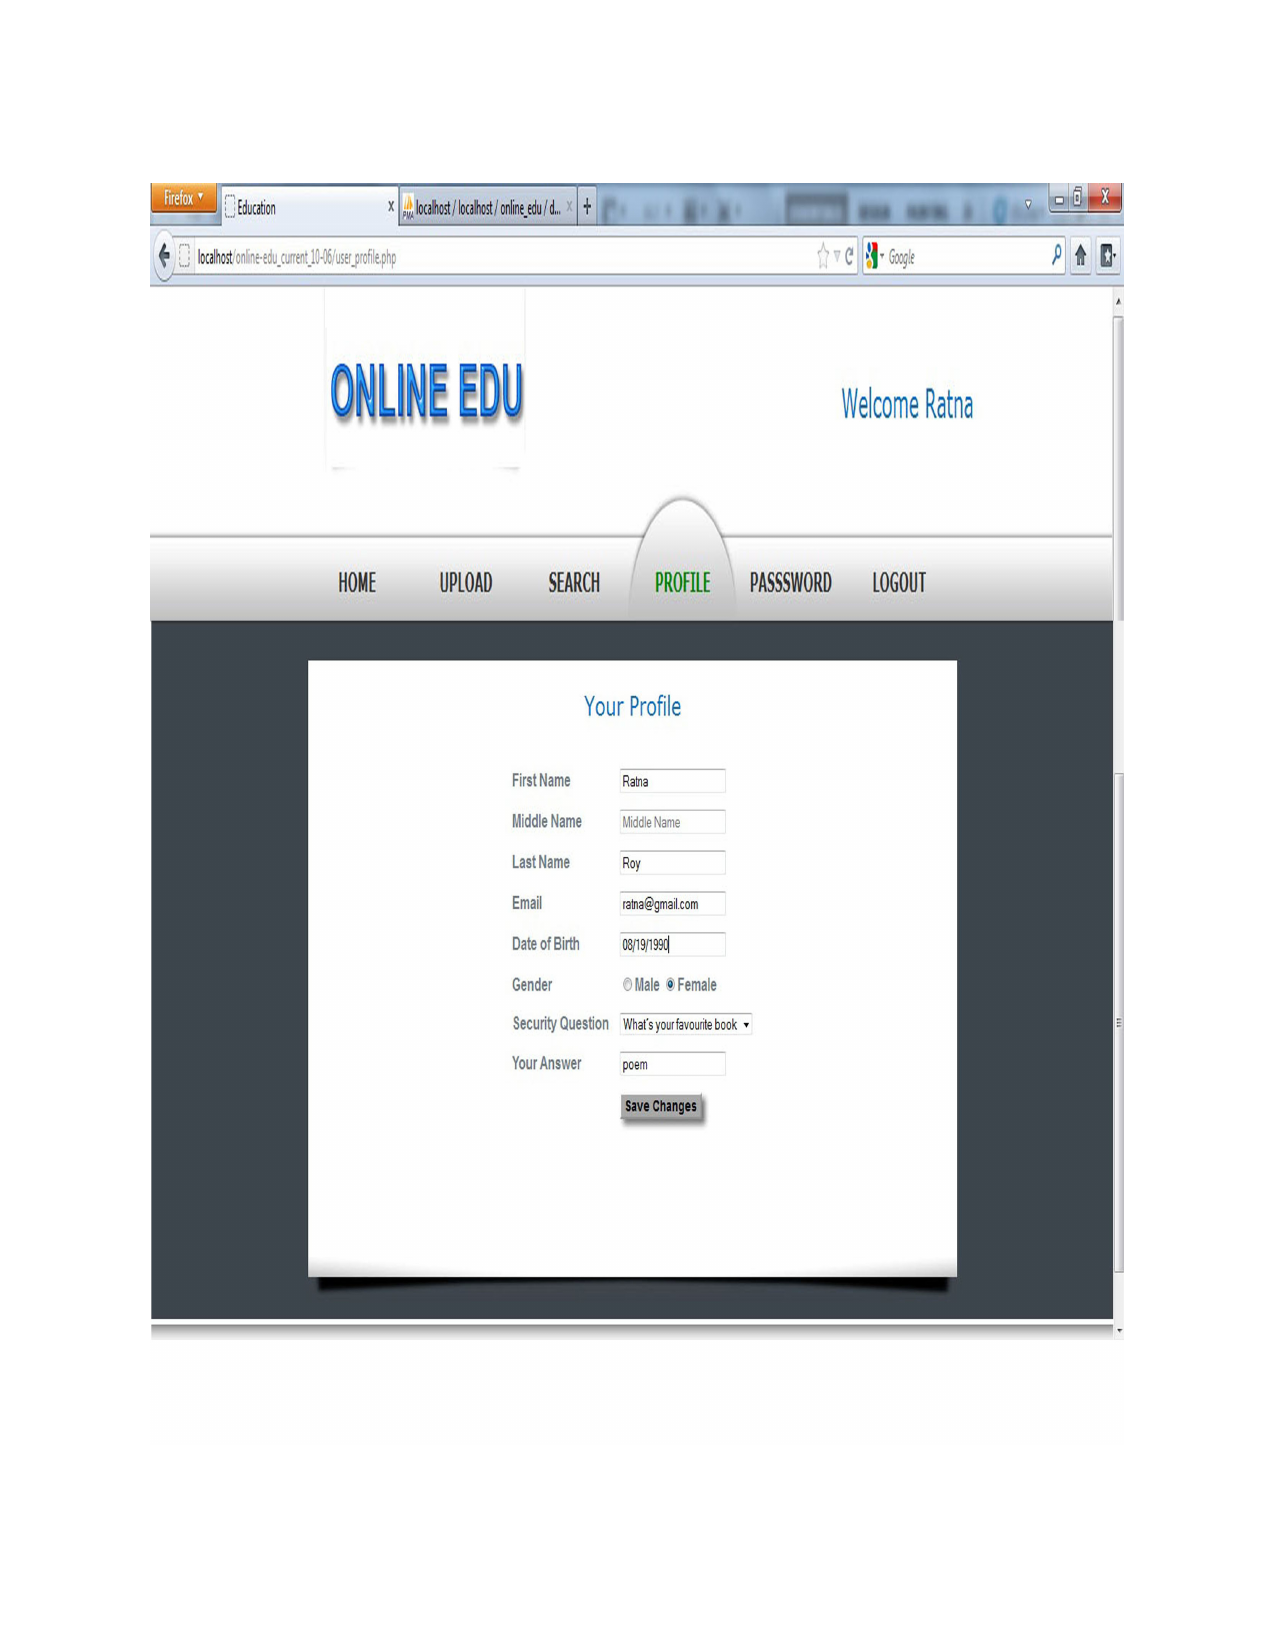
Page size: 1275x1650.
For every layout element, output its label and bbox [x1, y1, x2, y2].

picture [150, 183, 1124, 1445]
